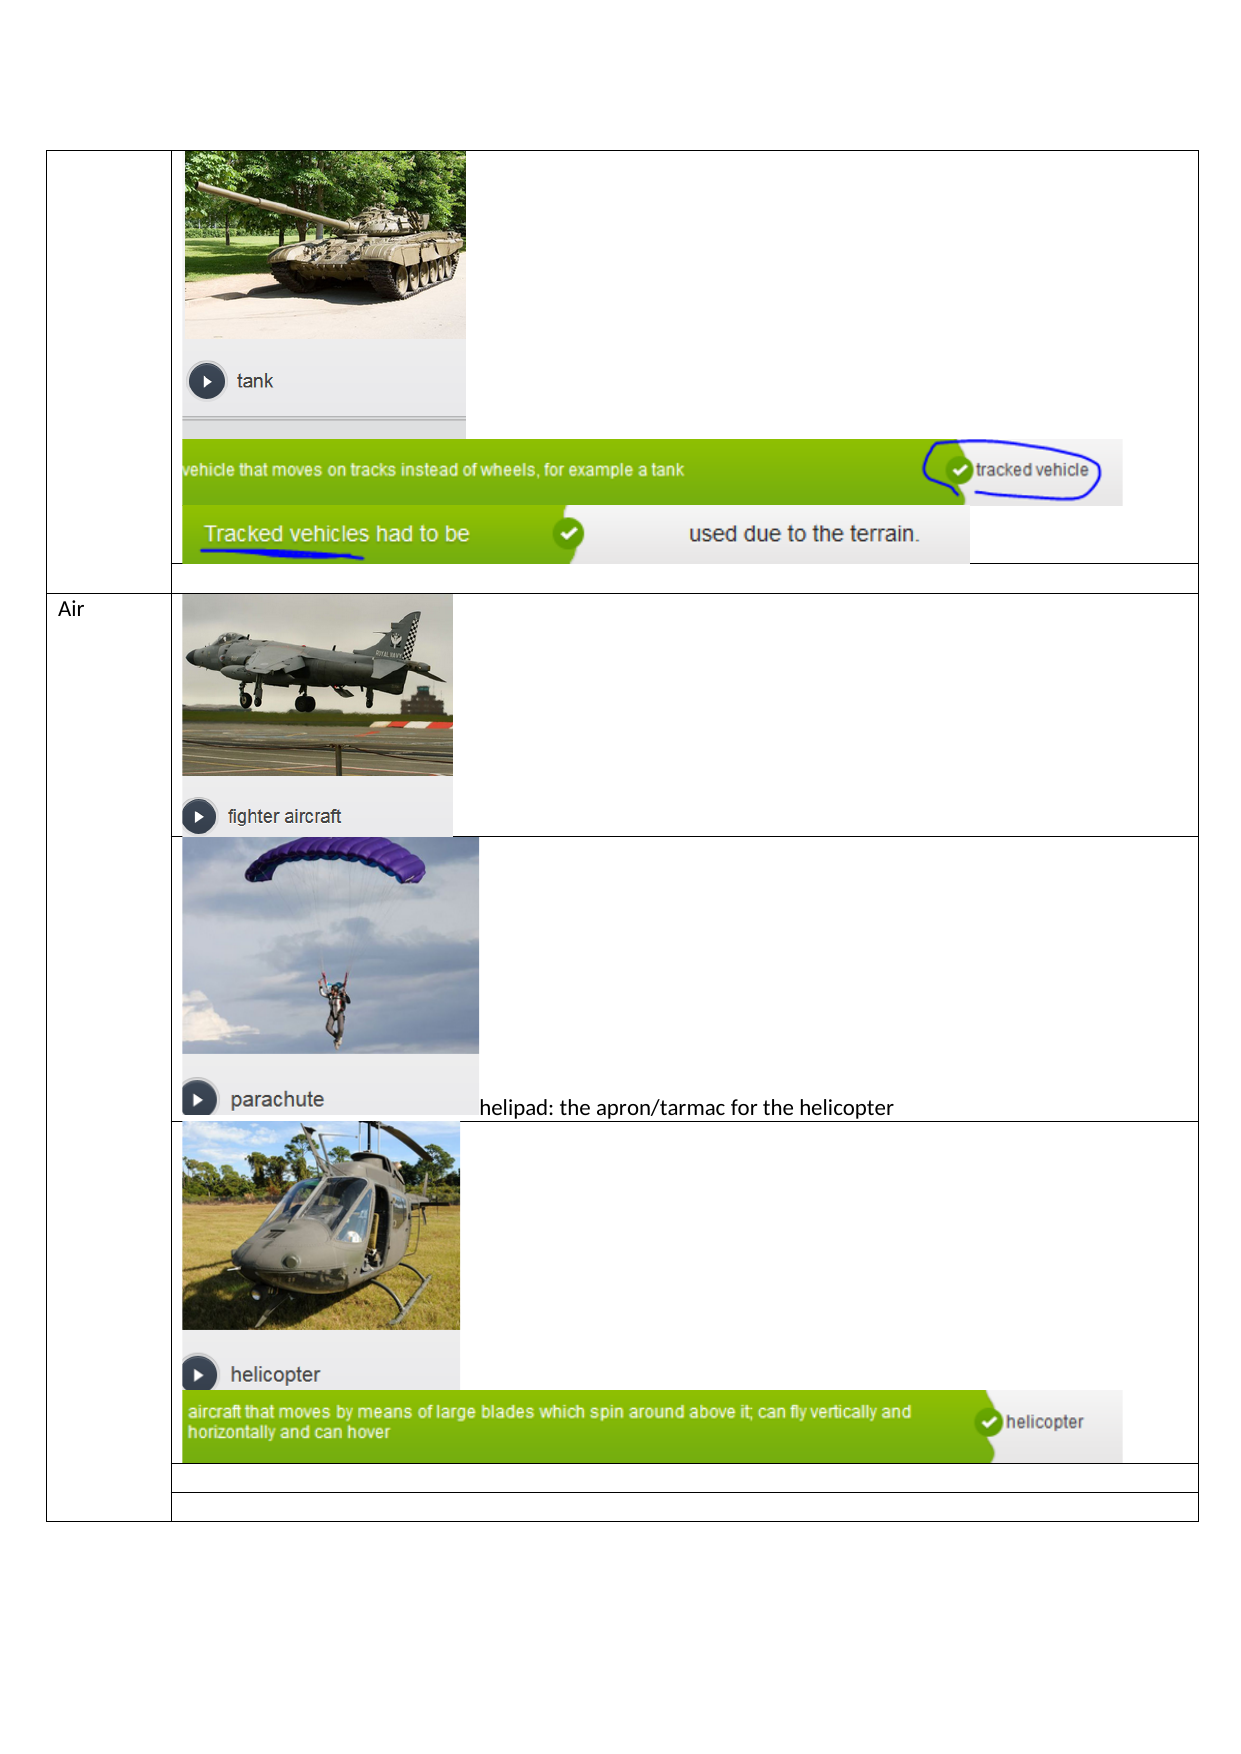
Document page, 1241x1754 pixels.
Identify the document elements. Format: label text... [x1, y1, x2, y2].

table_cell [172, 594, 182, 836]
table_cell [172, 1122, 182, 1463]
table_cell [172, 1493, 1198, 1521]
table_cell [453, 594, 1198, 836]
table_cell [172, 1464, 1198, 1492]
table_cell Air [47, 594, 171, 1521]
picture [182, 1121, 1123, 1463]
table_cell helipad: the apron/tarmac for the helicopter [172, 837, 1198, 1121]
table_cell [172, 151, 182, 563]
picture [182, 594, 480, 1115]
table_cell [461, 1122, 1198, 1463]
table_cell [172, 564, 1198, 593]
picture [182, 151, 1123, 564]
table_cell [466, 151, 1198, 563]
